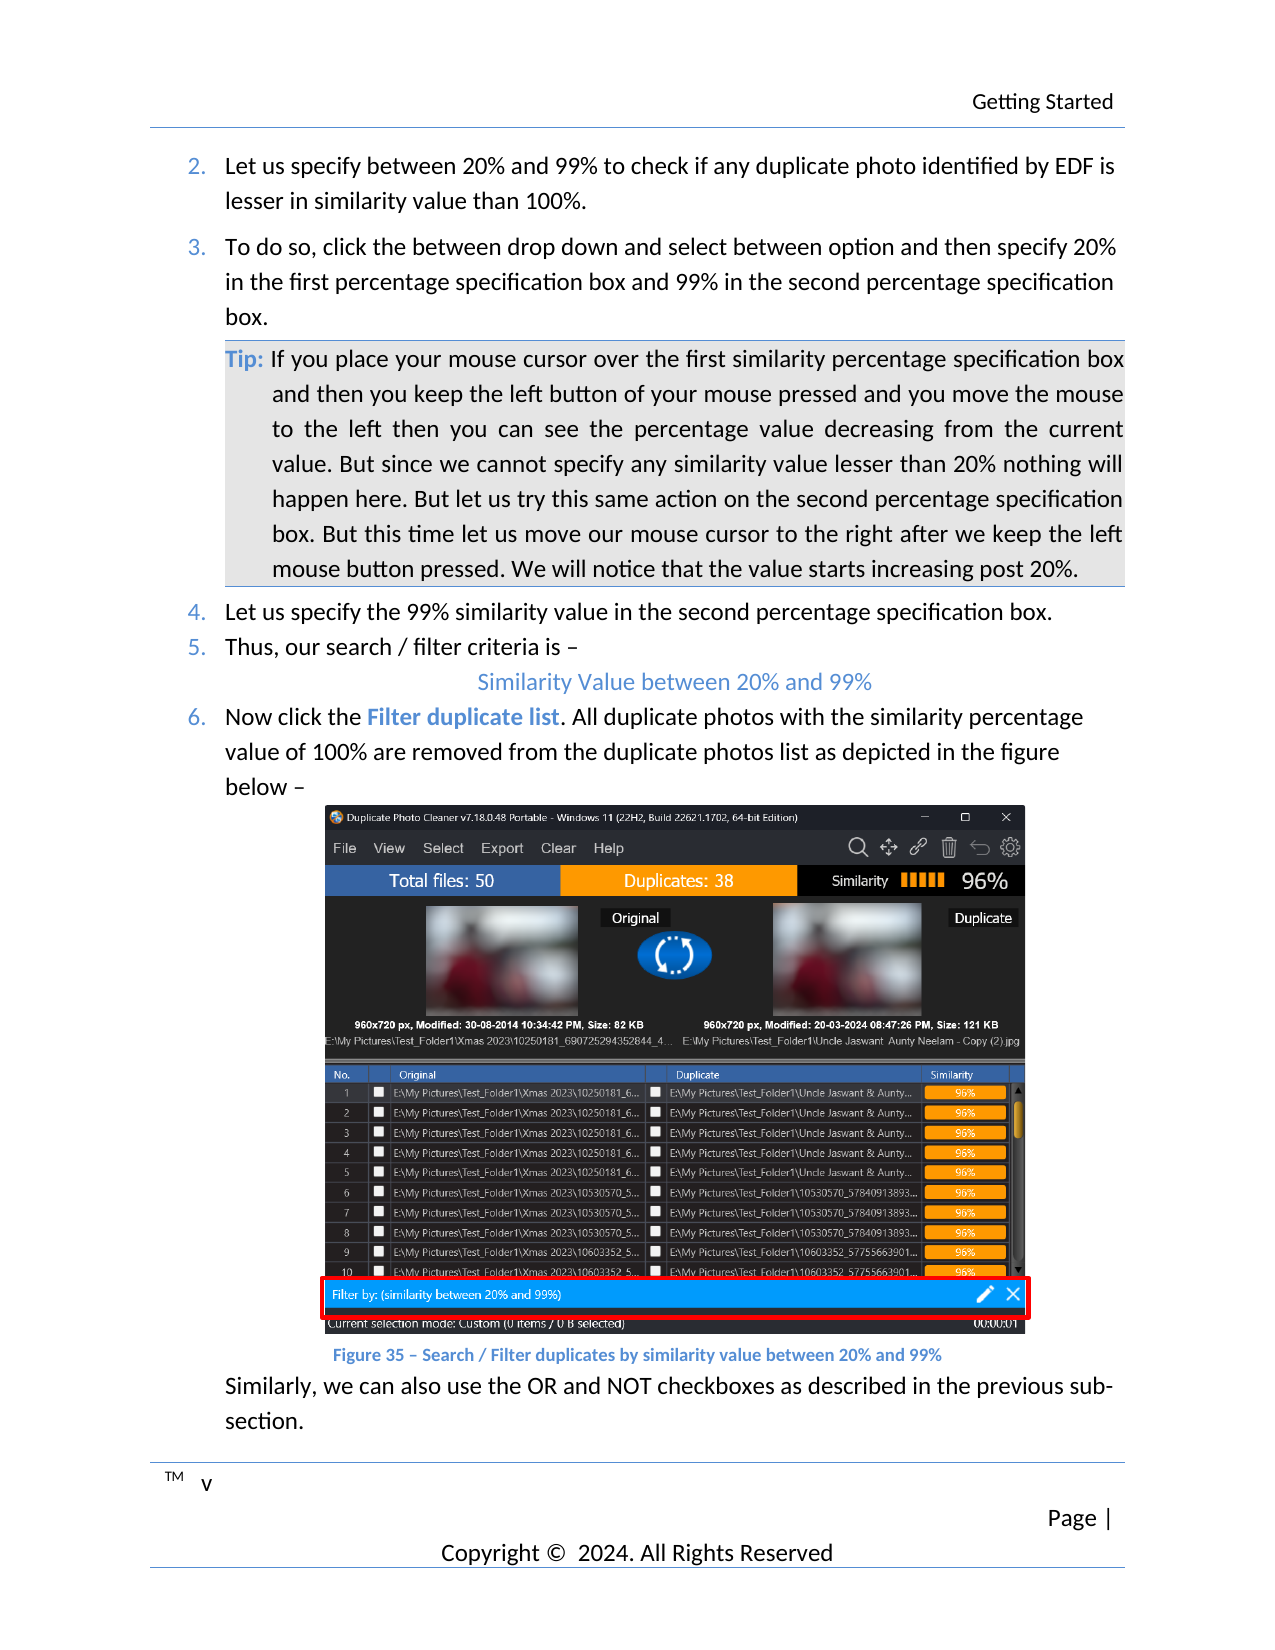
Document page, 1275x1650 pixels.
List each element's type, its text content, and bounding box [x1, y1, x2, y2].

list Now click the Filter duplicate list. All duplicate photos with the similarity percentage value of 100% are removed from the duplicate photos list as depicted in the figure below – [187, 701, 1125, 801]
list Let us specify the 99% similarity value in the second percentage specification box. [187, 596, 1125, 626]
list Similarity Value between 20% and 99% [225, 666, 1125, 696]
picture [325, 805, 1025, 1276]
list To do so, click the between drop down and select between option and then specify 20% in the first percentage specification box and 99% in the second percentage specification box. [187, 231, 1125, 332]
picture [325, 1280, 1025, 1315]
list Thus, our search / filter criteria is – [187, 631, 1125, 661]
text Tip: If you place your mouse cursor over the first similarity percentage specification box and then you keep the left button of your mouse pressed and you move the mouse to the left then you can see the percentage value decreasing from the current value. But since we cannot specify any similarity value lesser than 20% nothing will happen here. But let us try this same action on the second percentage specification box. But this time let us move our mouse cursor to the right after we keep the left mouse button pressed. We will notice that the value starts increasing post 20%. [225, 341, 1125, 586]
list Similarly, we can also use the OR and NOT checkboxes as described in the previous sub-section. [225, 1370, 1125, 1435]
text Figure 35 – Search / Filter duplicates by similarity value between 20% and 99% [150, 1343, 1125, 1366]
list Let us specify between 20% and 99% to check if any duplicate photo identified by EDF is lesser in similarity value than 100%. [187, 150, 1125, 216]
picture [325, 1320, 1025, 1334]
